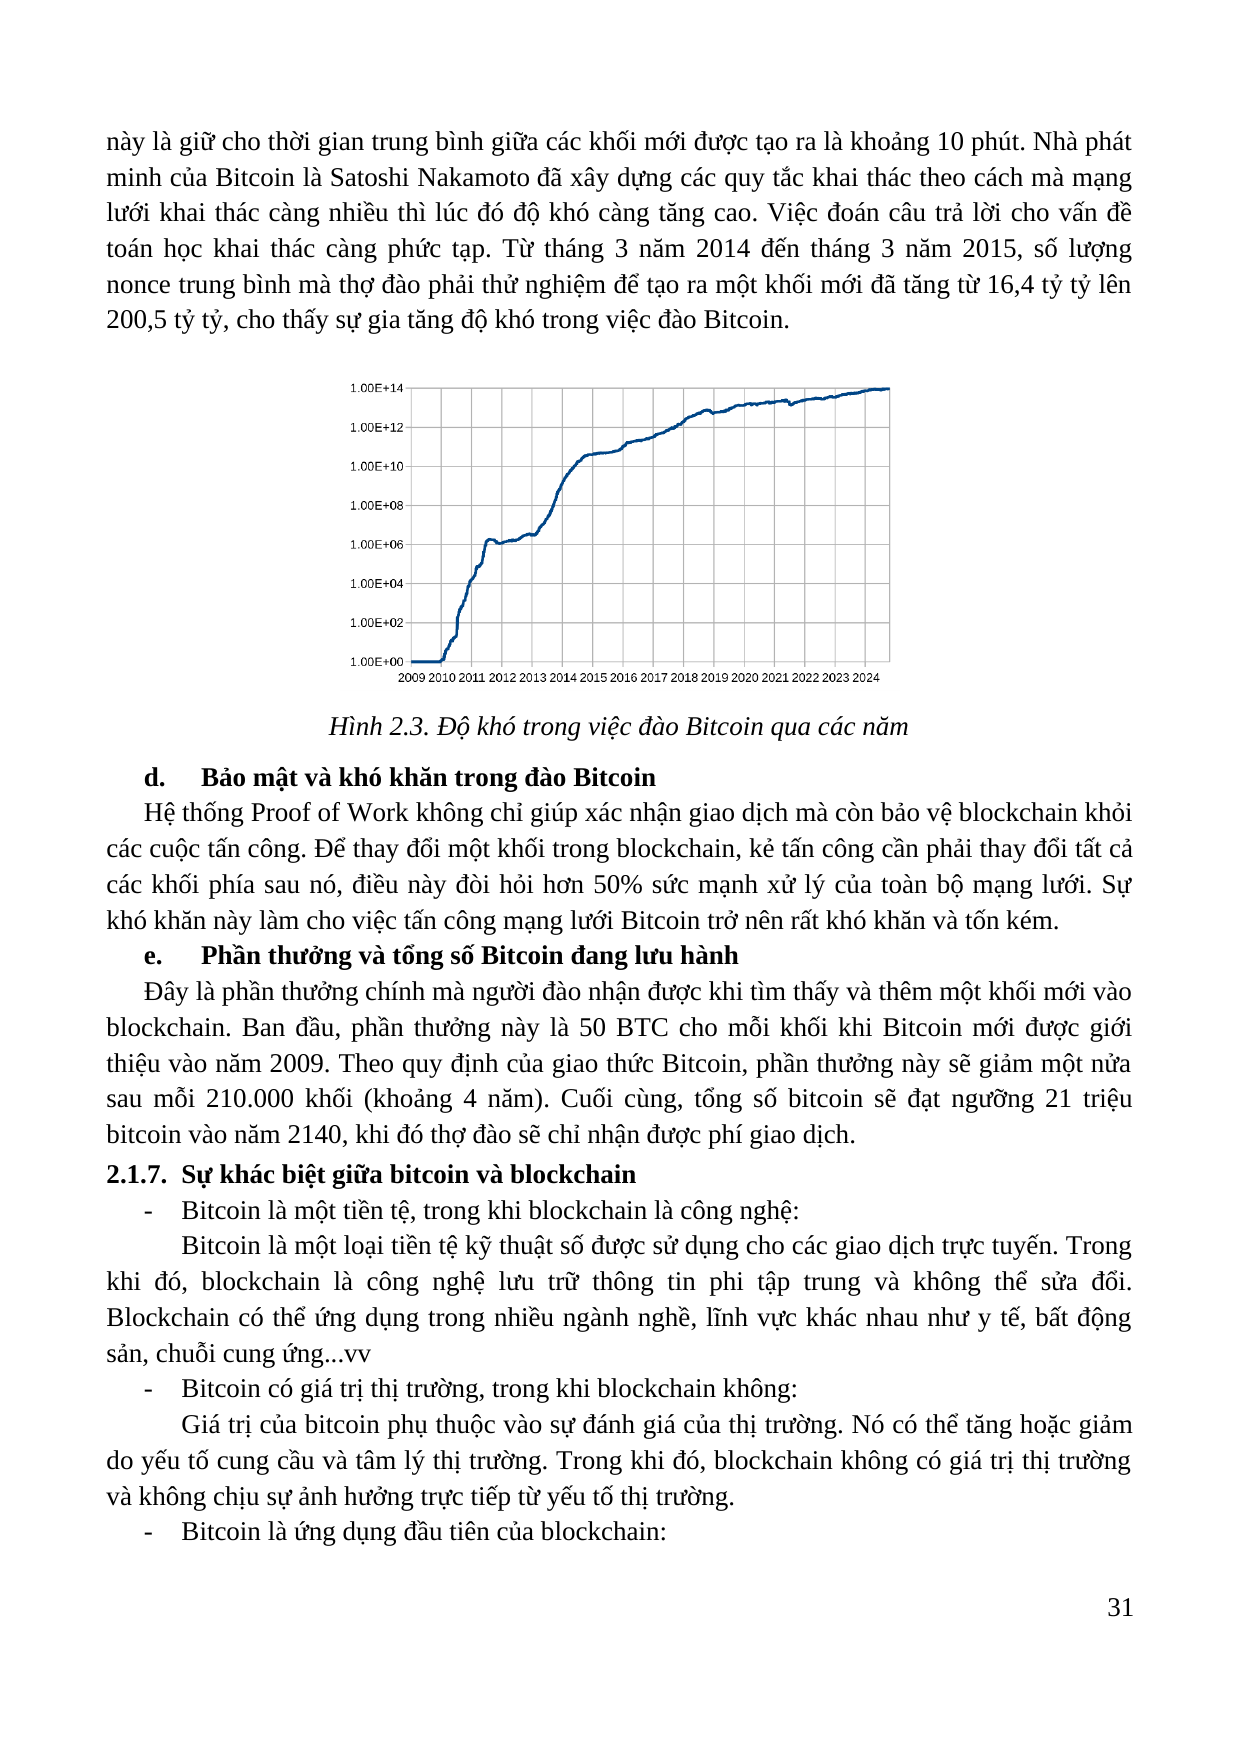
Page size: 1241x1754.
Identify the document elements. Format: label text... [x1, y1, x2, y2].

text e. Phần thưởng và tổng số Bitcoin đang lưu hành [106, 939, 1134, 971]
text Đây là phần thưởng chính mà người đào nhận được khi tìm thấy và thêm một khối mới vào blockchain. Ban đầu, phần thưởng này là 50 BTC cho mỗi khối khi Bitcoin mới được giới thiệu vào năm 2009. Theo quy định của giao thức Bitcoin, phần thưởng này sẽ giảm một nửa sau mỗi 210.000 khối (khoảng 4 năm). Cuối cùng, tổng số bitcoin sẽ đạt ngưỡng 21 triệu bitcoin vào năm 2140, khi đó thợ đào sẽ chỉ nhận được phí giao dịch. [106, 975, 1134, 1149]
text Giá trị của bitcoin phụ thuộc vào sự đánh giá của thị trường. Nó có thể tăng hoặc giảm do yếu tố cung cầu và tâm lý thị trường. Trong khi đó, blockchain không có giá trị thị trường và không chịu sự ảnh hưởng trực tiếp từ yếu tố thị trường. [106, 1408, 1134, 1511]
list Bitcoin có giá trị thị trường, trong khi blockchain không: [144, 1372, 1134, 1403]
text d. Bảo mật và khó khăn trong đào Bitcoin [106, 761, 1134, 792]
subtitle Sự khác biệt giữa bitcoin và blockchain [106, 1158, 1134, 1189]
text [106, 125, 1134, 335]
text Hình 2.3. Độ khó trong việc đào Bitcoin qua các năm [106, 710, 1134, 741]
list Bitcoin là ứng dụng đầu tiên của blockchain: [144, 1515, 1134, 1546]
picture [339, 375, 901, 691]
list Bitcoin là một tiền tệ, trong khi blockchain là công nghệ: [144, 1194, 1134, 1225]
text Hệ thống Proof of Work không chỉ giúp xác nhận giao dịch mà còn bảo vệ blockchain khỏi các cuộc tấn công. Để thay đổi một khối trong blockchain, kẻ tấn công cần phải thay đổi tất cả các khối phía sau nó, điều này đòi hỏi hơn 50% sức mạnh xử lý của toàn bộ mạng lưới. Sự khó khăn này làm cho việc tấn công mạng lưới Bitcoin trở nên rất khó khăn và tốn kém. [106, 797, 1134, 935]
text Bitcoin là một loại tiền tệ kỹ thuật số được sử dụng cho các giao dịch trực tuyến. Trong khi đó, blockchain là công nghệ lưu trữ thông tin phi tập trung và không thể sửa đổi. Blockchain có thể ứng dụng trong nhiều ngành nghề, lĩnh vực khác nhau như y tế, bất động sản, chuỗi cung ứng...vv [106, 1229, 1134, 1368]
